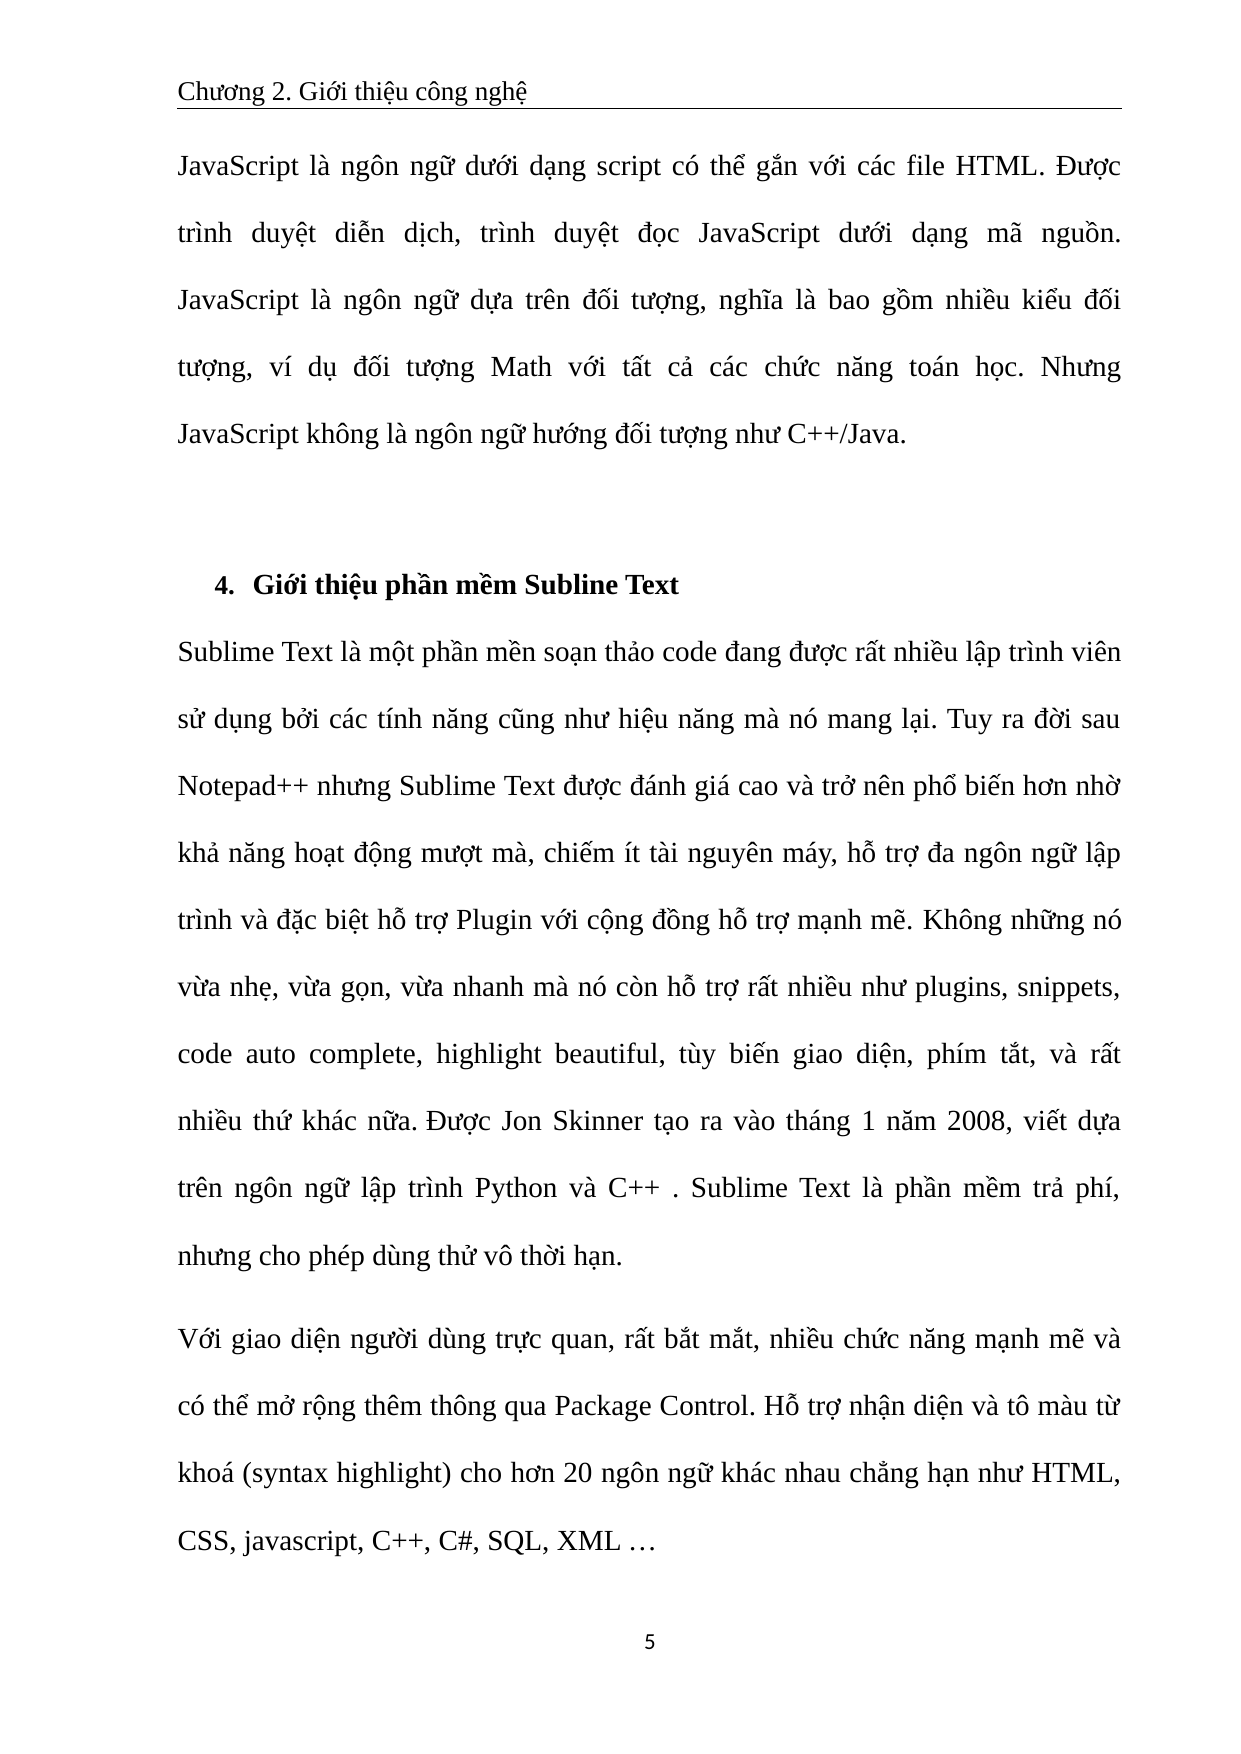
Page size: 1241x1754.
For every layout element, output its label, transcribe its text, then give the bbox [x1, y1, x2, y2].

text Với giao diện người dùng trực quan, rất bắt mắt, nhiều chức năng mạnh mẽ và có thể mở rộng thêm thông qua Package Control. Hỗ trợ nhận diện và tô màu từ khoá (syntax highlight) cho hơn 20 ngôn ngữ khác nhau chẳng hạn như HTML, CSS, javascript, C++, C#, SQL, XML … [177, 1321, 1122, 1556]
text JavaScript là ngôn ngữ dưới dạng script có thể gắn với các file HTML. Được trình duyệt diễn dịch, trình duyệt đọc JavaScript dưới dạng mã nguồn. JavaScript là ngôn ngữ dựa trên đối tượng, nghĩa là bao gồm nhiều kiểu đối tượng, ví dụ đối tượng Math với tất cả các chức năng toán học. Nhưng JavaScript không là ngôn ngữ hướng đối tượng như C++/Java. [177, 148, 1122, 449]
text Sublime Text là một phần mền soạn thảo code đang được rất nhiều lập trình viên sử dụng bởi các tính năng cũng như hiệu năng mà nó mang lại. Tuy ra đời sau Notepad++ nhưng Sublime Text được đánh giá cao và trở nên phổ biến hơn nhờ khả năng hoạt động mượt mà, chiếm ít tài nguyên máy, hỗ trợ đa ngôn ngữ lập trình và đặc biệt hỗ trợ Plugin với cộng đồng hỗ trợ mạnh mẽ. Không những nó vừa nhẹ, vừa gọn, vừa nhanh mà nó còn hỗ trợ rất nhiều như plugins, snippets, code auto complete, highlight beautiful, tùy biến giao diện, phím tắt, và rất nhiều thứ khác nữa. Được Jon Skinner tạo ra vào tháng 1 năm 2008, viết dựa trên ngôn ngữ lập trình Python và C++ . Sublime Text là phần mềm trả phí, nhưng cho phép dùng thử vô thời hạn. [177, 634, 1122, 1271]
list Giới thiệu phần mềm Subline Text [177, 567, 1122, 600]
